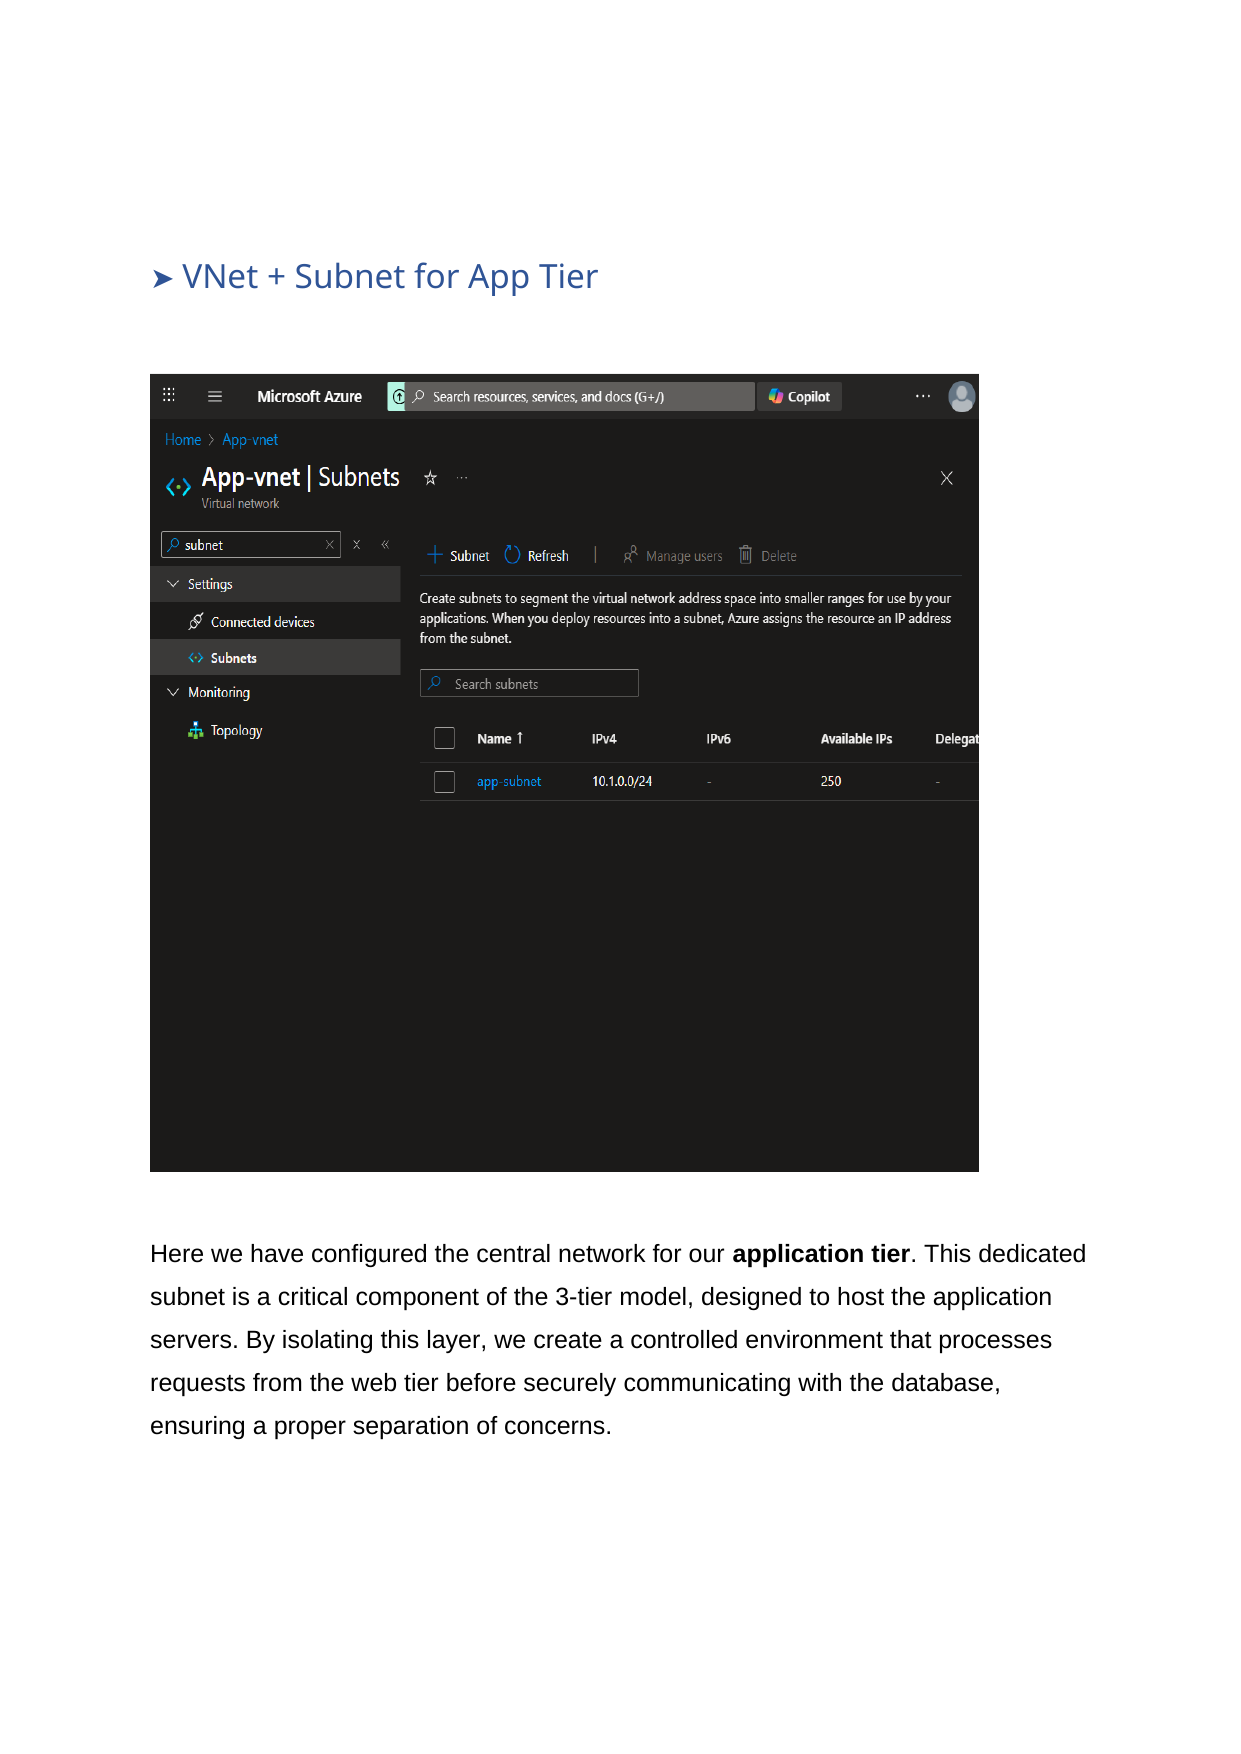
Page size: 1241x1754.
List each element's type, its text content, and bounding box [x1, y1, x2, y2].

subtitle ➤ VNet + Subnet for App Tier [150, 253, 1090, 298]
picture [150, 373, 979, 1172]
text Here we have configured the central network for our application tier. This dedicated subnet is a critical component of the 3-tier model, designed to host the application servers. By isolating this layer, we create a controlled environment that processes requests from the web tier before securely communicating with the database, ensuring a proper separation of concerns. [150, 1239, 1090, 1440]
